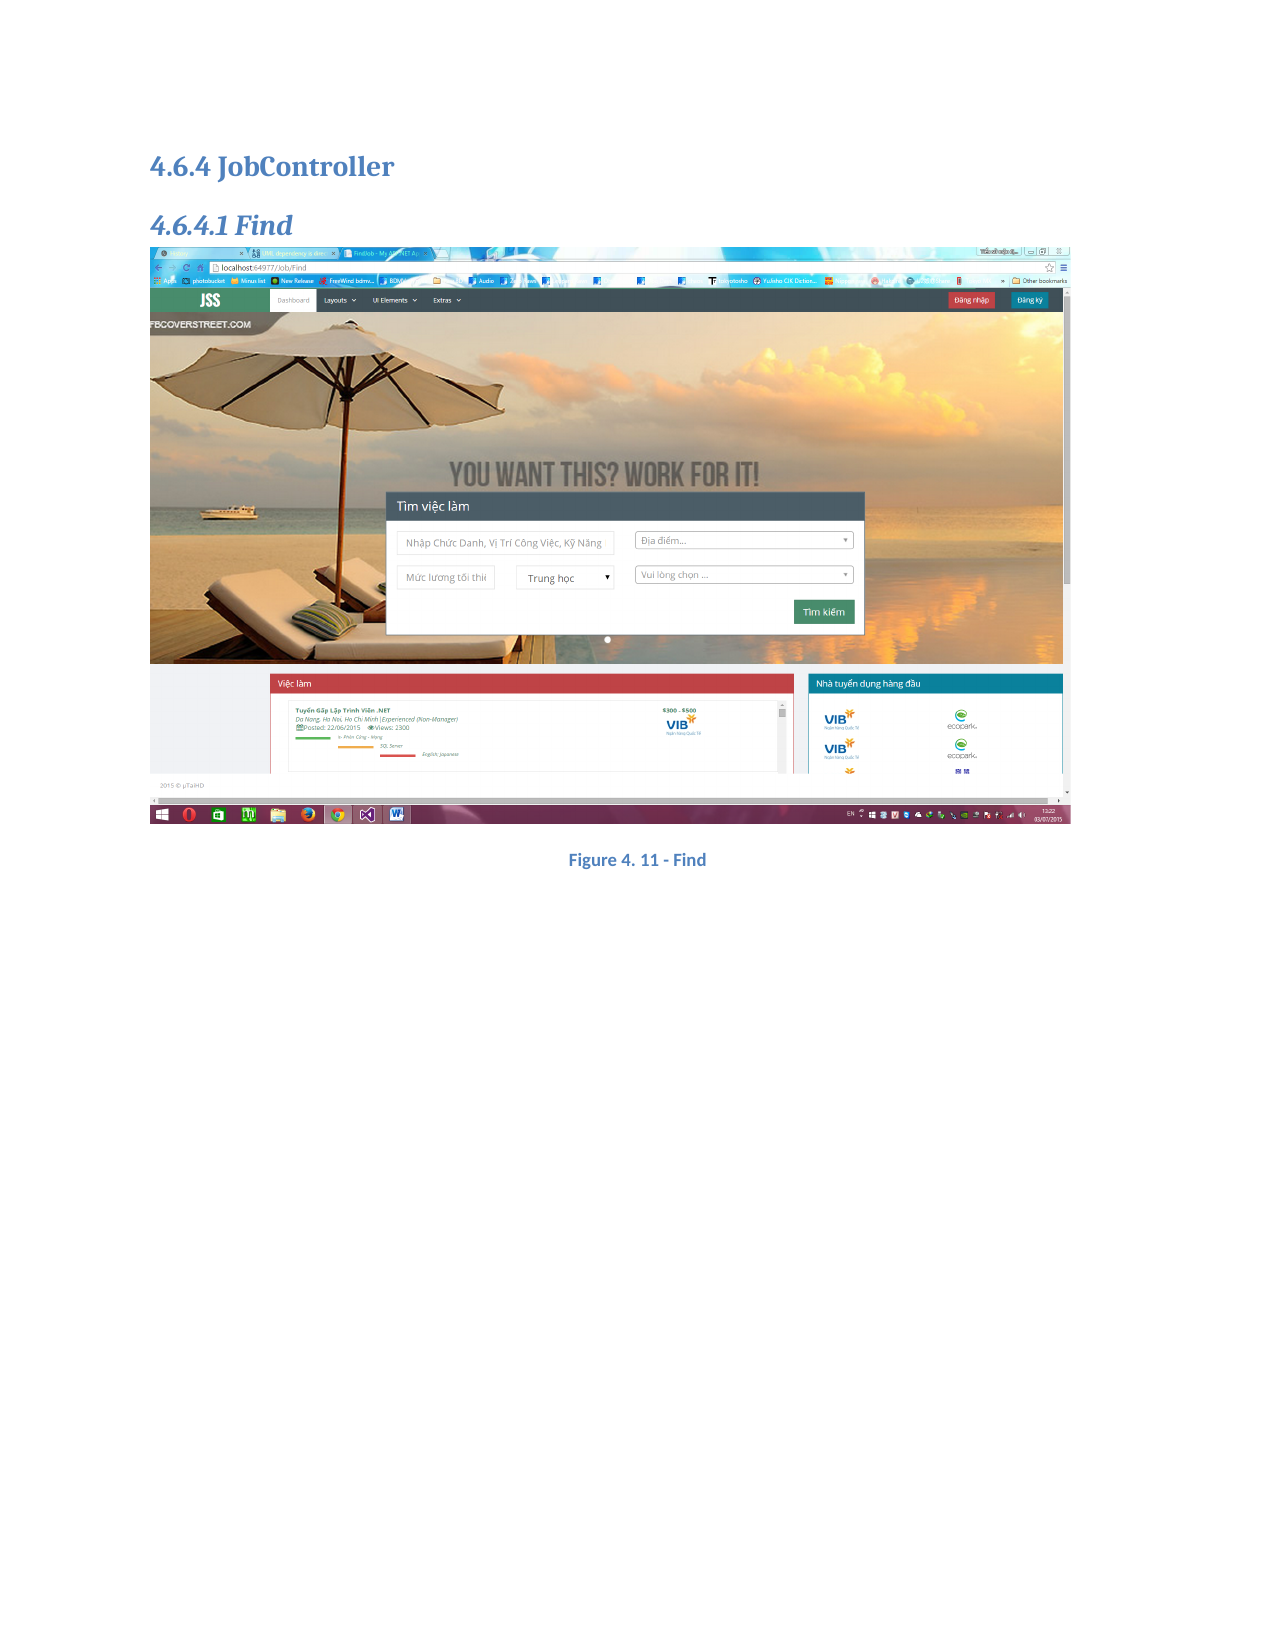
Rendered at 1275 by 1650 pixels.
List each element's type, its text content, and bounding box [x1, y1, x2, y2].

subtitle 4.6.4.1 Find [150, 209, 1125, 243]
text Figure 4. 11 - Find [150, 848, 1125, 871]
picture [150, 247, 1071, 824]
subtitle 4.6.4 JobController [150, 150, 1125, 183]
